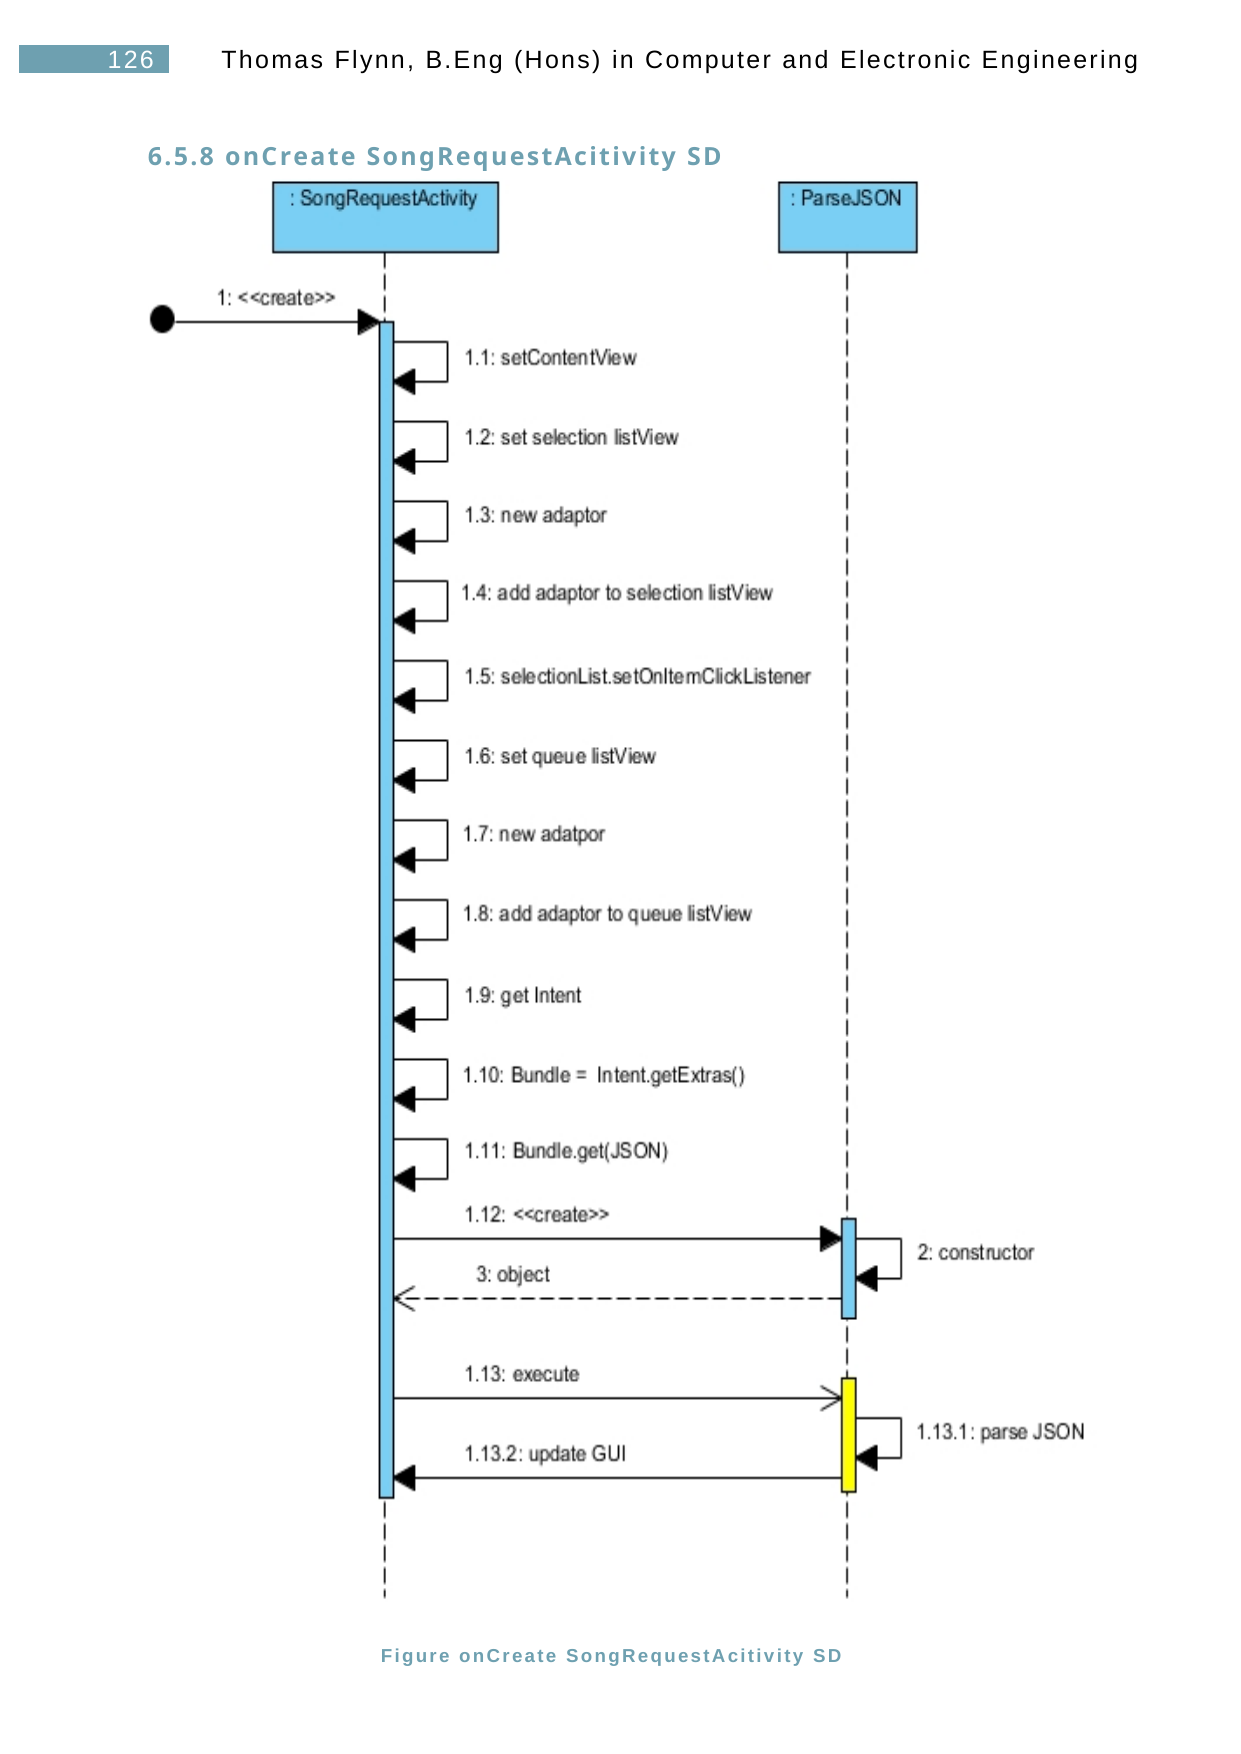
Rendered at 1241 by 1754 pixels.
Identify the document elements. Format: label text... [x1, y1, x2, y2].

subtitle 6.5.8 onCreate SongRequestAcitivity SD [148, 139, 1122, 173]
picture [147, 178, 1110, 1605]
